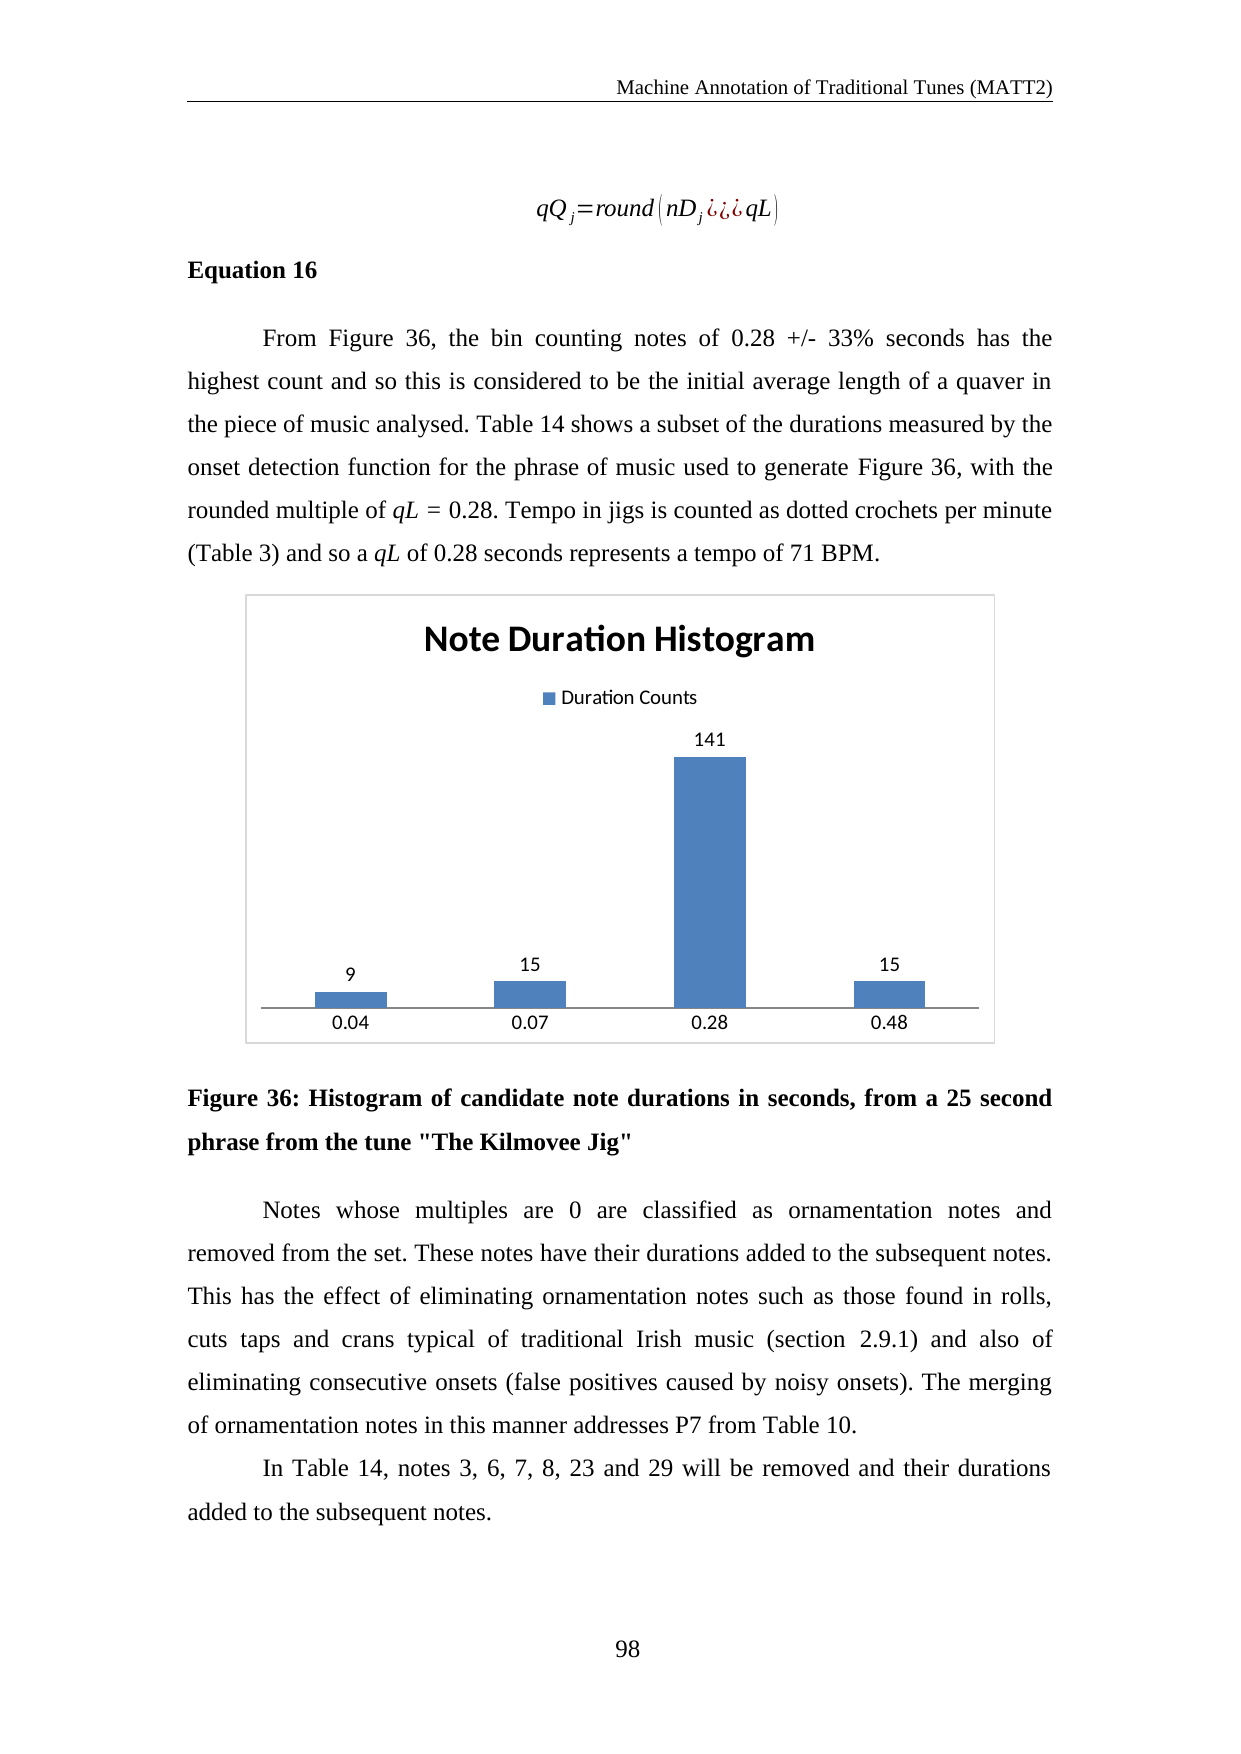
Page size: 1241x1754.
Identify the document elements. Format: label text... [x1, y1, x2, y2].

text In Table 14, notes 3, 6, 7, 8, 23 and 29 will be removed and their durations added to the subsequent notes. [187, 1453, 1053, 1525]
text From Figure 36, the bin counting notes of 0.28 +/- 33% seconds has the highest count and so this is considered to be the initial average length of a quaver in the piece of music analysed. Table 14 shows a subset of the durations measured by the onset detection function for the phrase of music used to generate Figure 36, with the rounded multiple of qL = 0.28. Tempo in jigs is counted as dotted crochets per minute (Table 3) and so a qL of 0.28 seconds represents a tempo of 71 BPM. [187, 323, 1053, 567]
text Notes whose multiples are 0 are classified as ornamentation notes and removed from the set. These notes have their durations added to the subsequent notes. This has the effect of eliminating ornamentation notes such as those found in rolls, cuts taps and crans typical of traditional Irish music (section 2.9.1) and also of eliminating consecutive onsets (false positives caused by noisy onsets). The merging of ornamentation notes in this manner addresses P7 from Table 10. [187, 1195, 1053, 1439]
